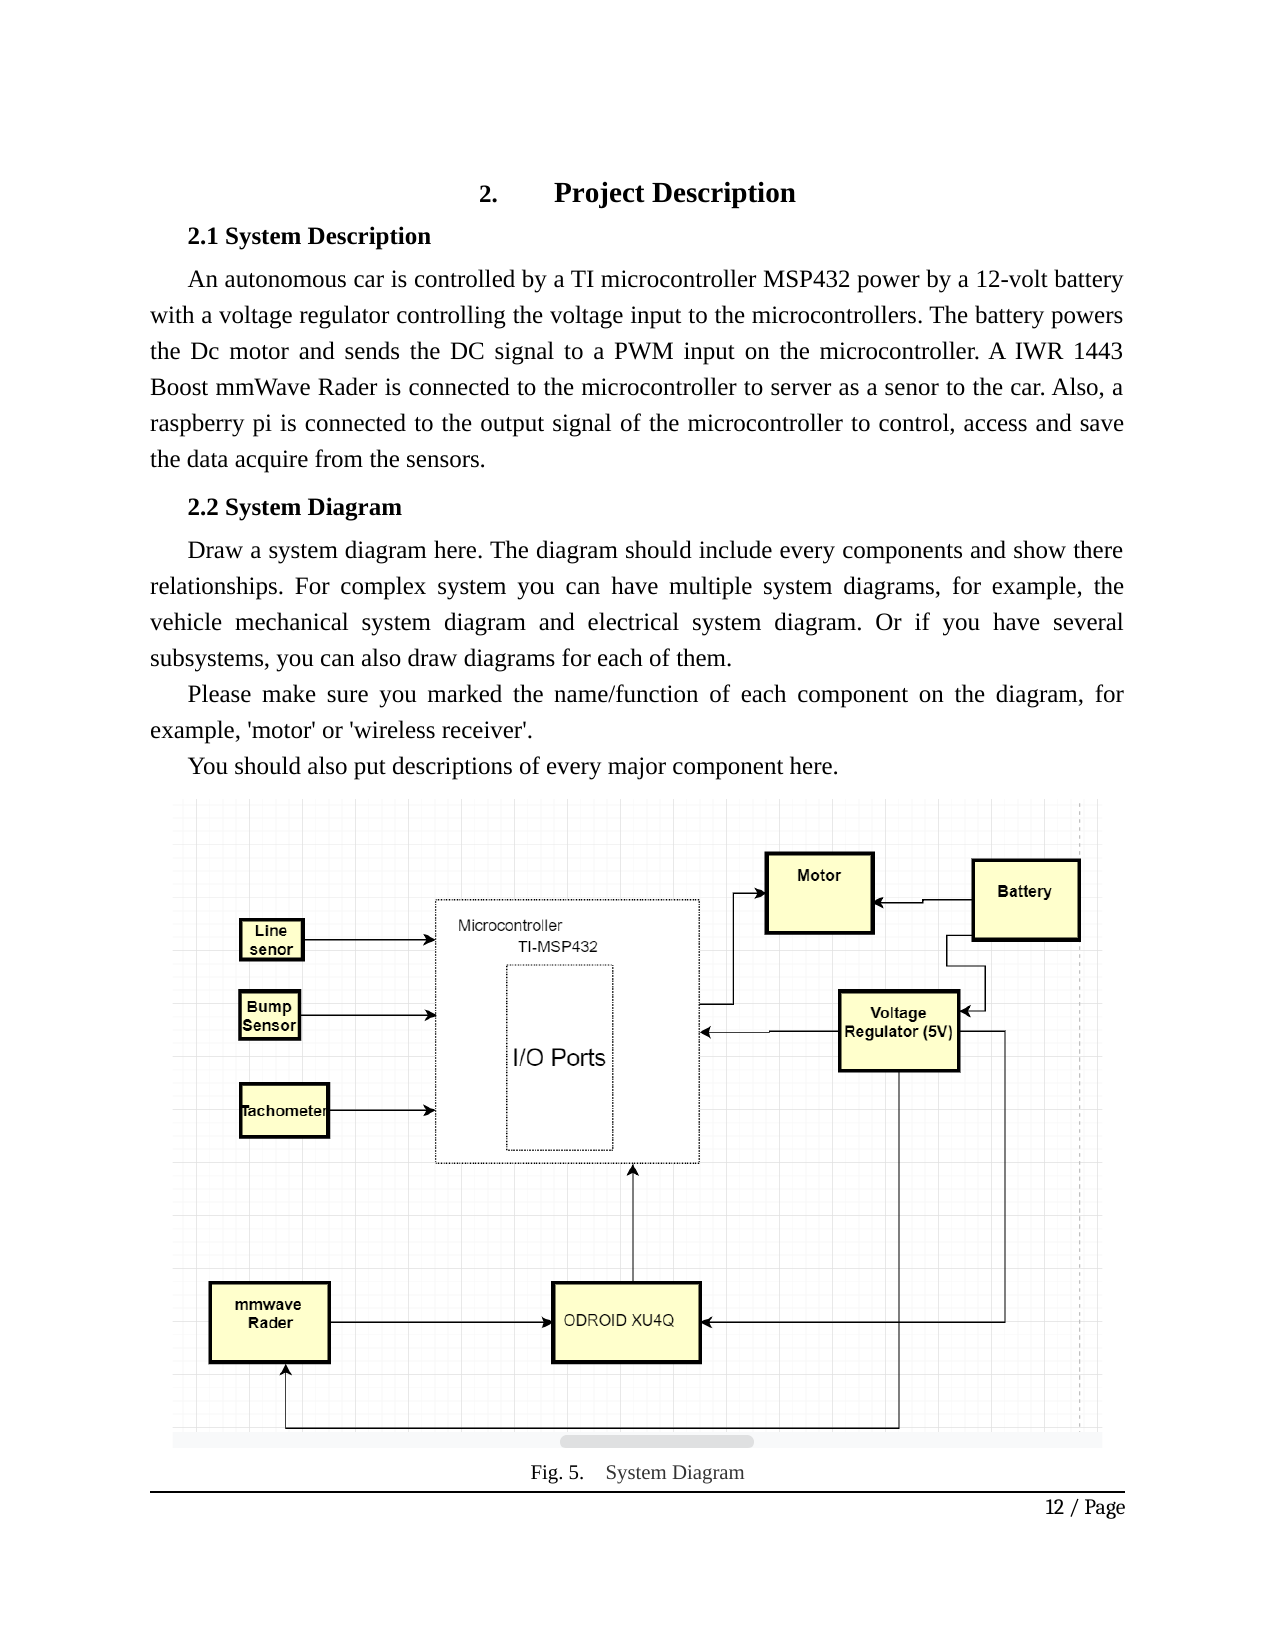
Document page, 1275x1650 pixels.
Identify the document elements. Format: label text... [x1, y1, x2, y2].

subtitle System Description [187, 221, 1125, 250]
text Please make sure you marked the name/function of each component on the diagram, for example, 'motor' or 'wireless receiver'. [150, 679, 1125, 744]
text Project Description [150, 175, 1125, 208]
text System Diagram [150, 1460, 1125, 1484]
text An autonomous car is controlled by a TI microcontroller MSP432 power by a 12-volt battery with a voltage regulator controlling the voltage input to the microcontrollers. The battery powers the Dc motor and sends the DC signal to a PWM input on the microcontroller. A IWR 1443 Boost mmWave Rader is connected to the microcontroller to server as a senor to the car. Also, a raspberry pi is connected to the output signal of the microcontroller to control, access and save the data acquire from the sensors. [150, 264, 1125, 473]
text Draw a system diagram here. The diagram should include every components and show there relationships. For complex system you can have multiple system diagrams, for example, the vehicle mechanical system diagram and electrical system diagram. Or if you have several subsystems, you can also draw diagrams for each of them. [150, 535, 1125, 672]
subtitle System Diagram [187, 492, 1125, 521]
text You should also put descriptions of every major component here. [150, 751, 1125, 780]
picture [172, 799, 1103, 1448]
